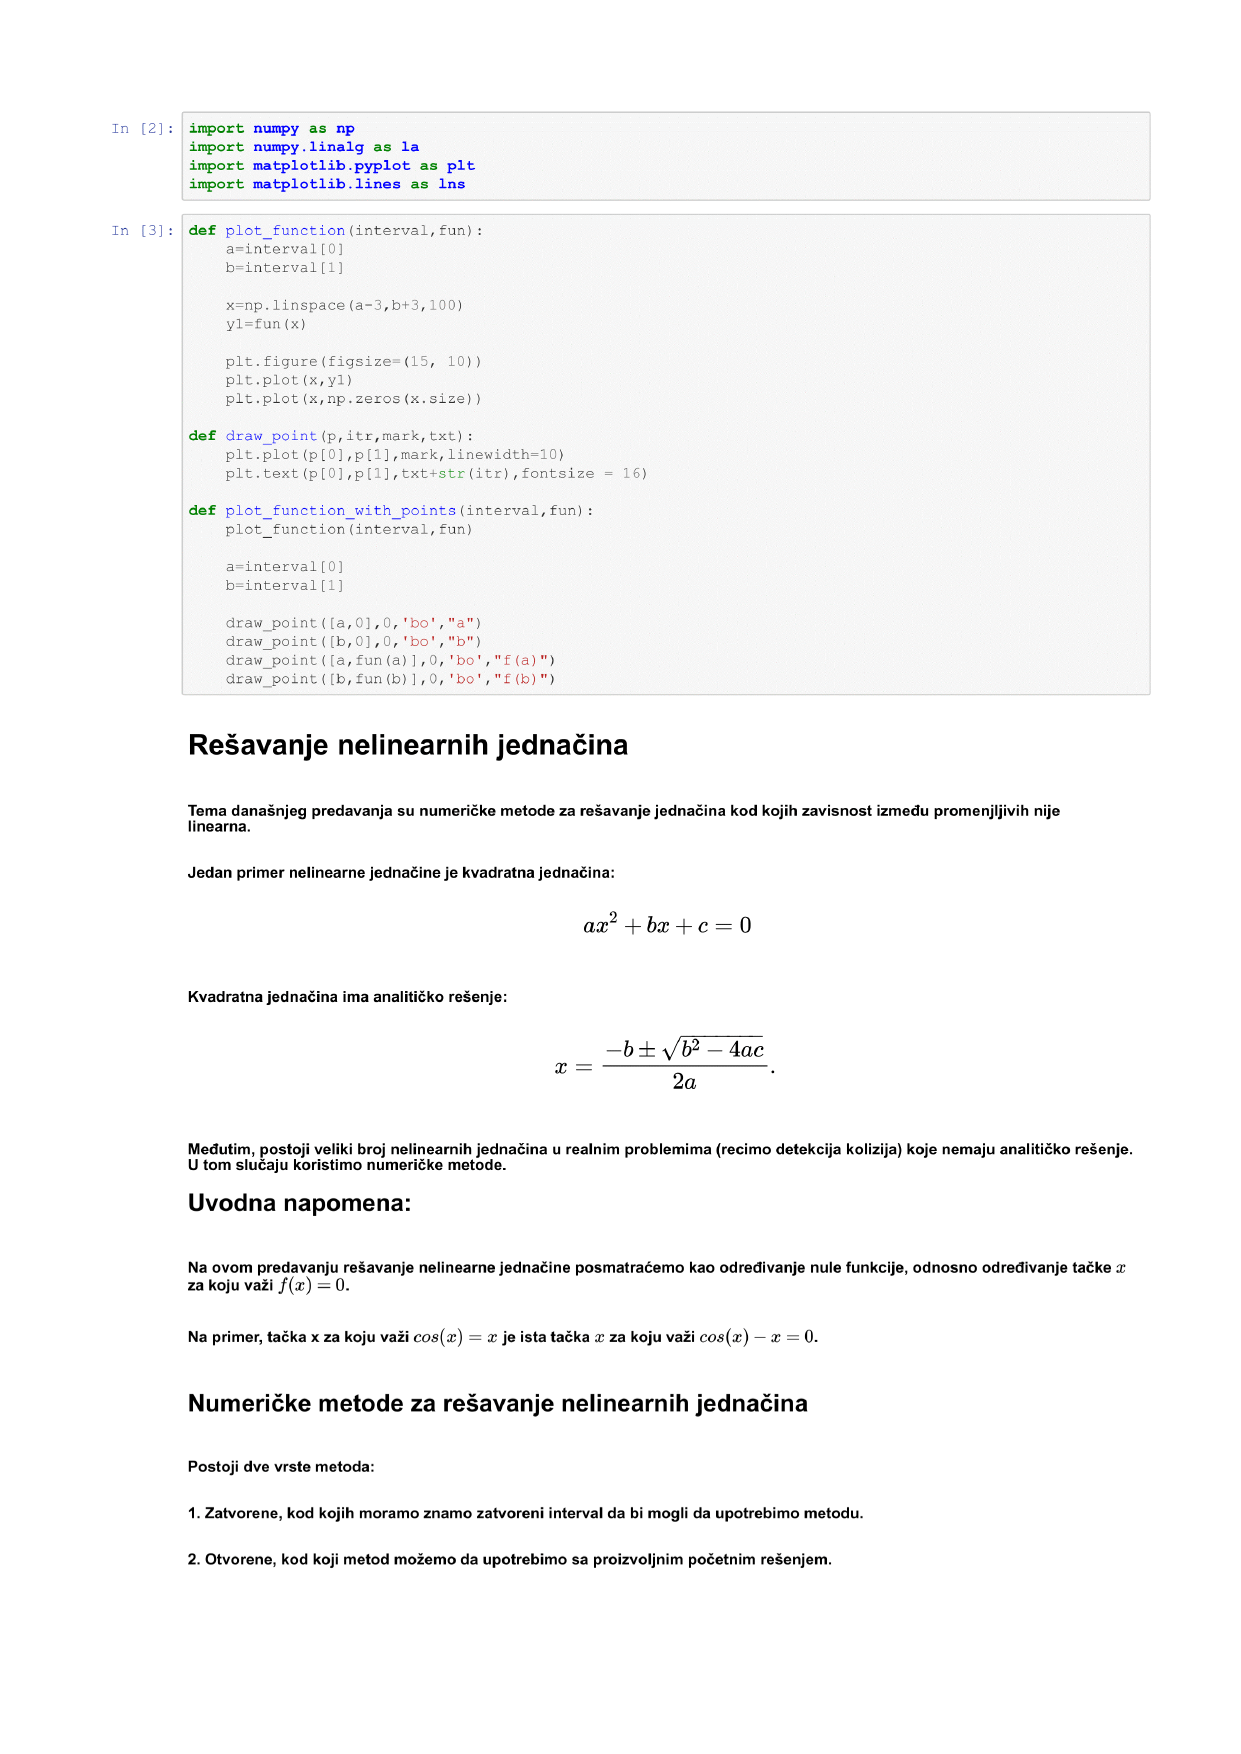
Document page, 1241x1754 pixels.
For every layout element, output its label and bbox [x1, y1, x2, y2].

picture [75, 75, 1166, 1184]
picture [75, 1185, 1166, 1584]
